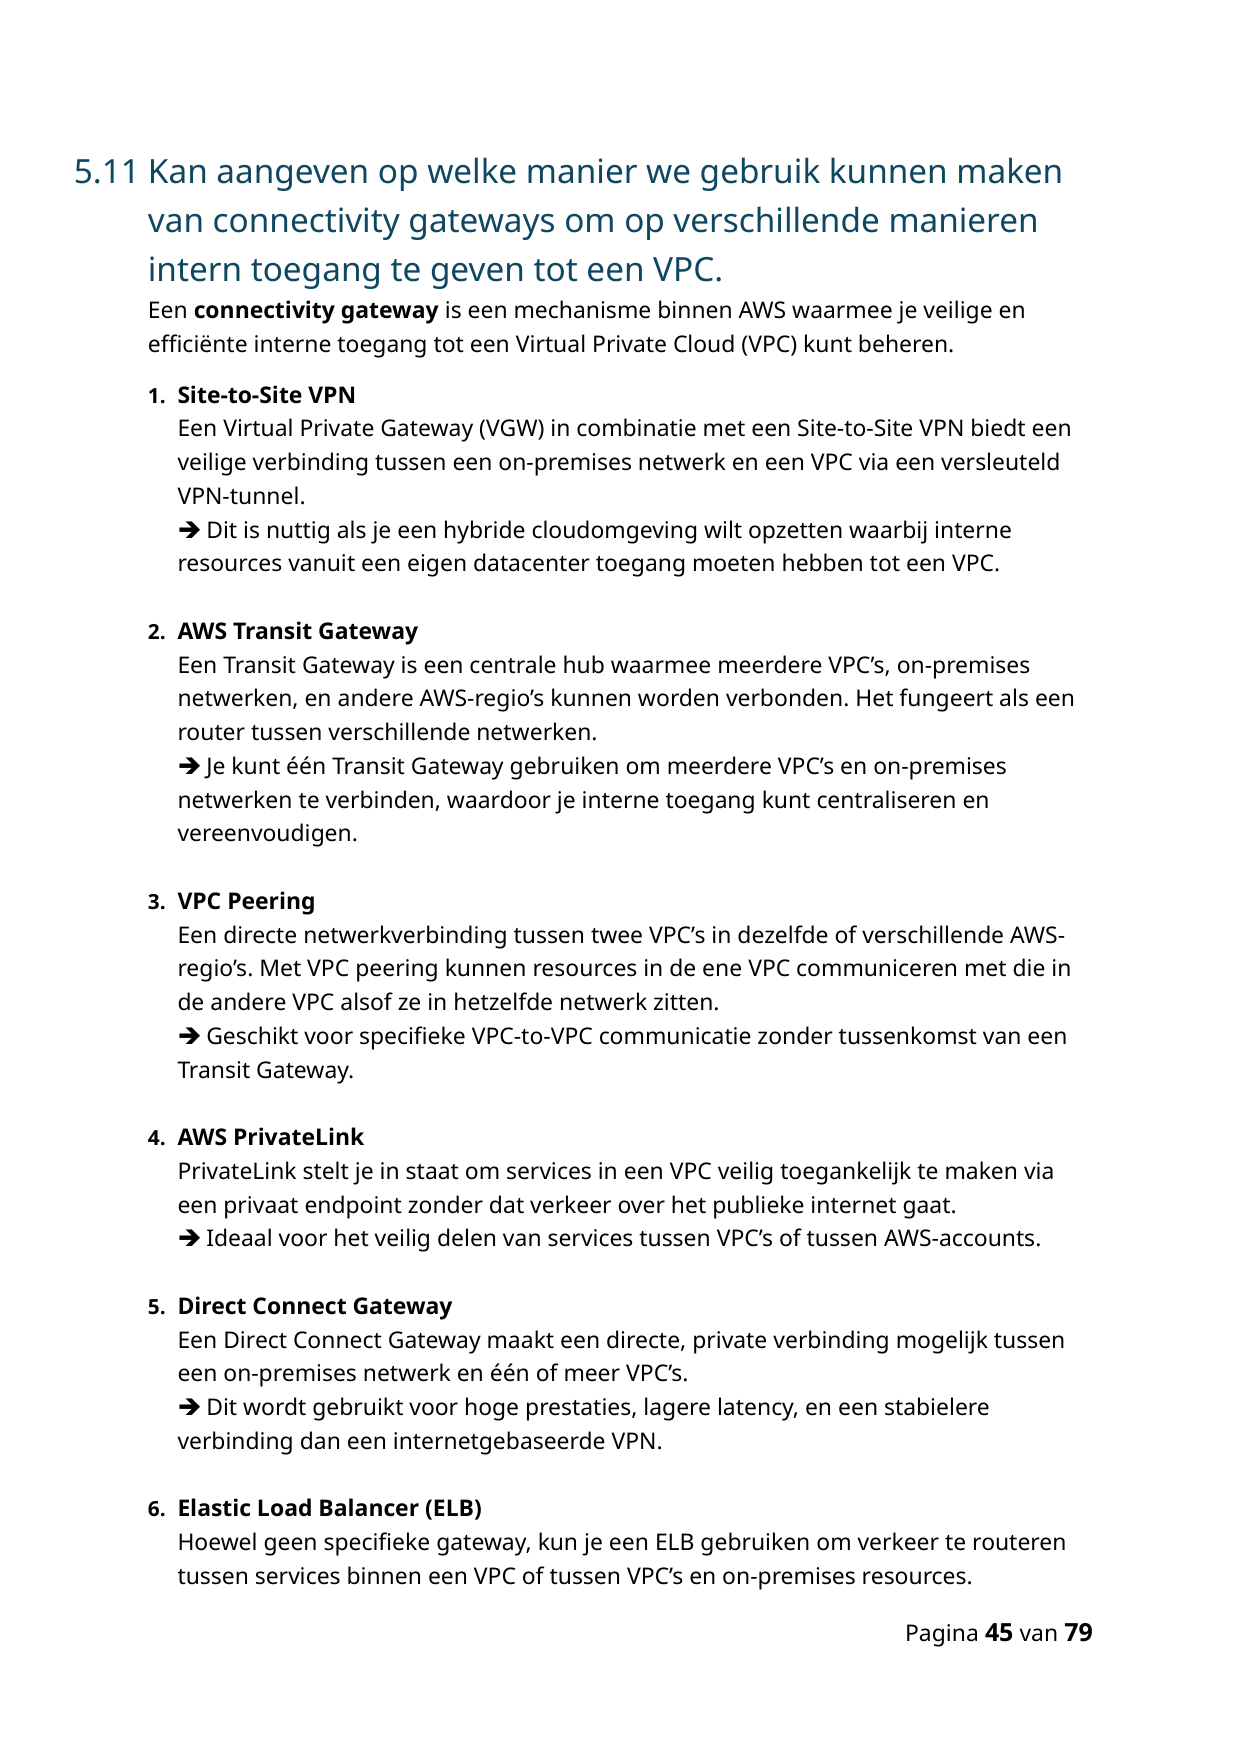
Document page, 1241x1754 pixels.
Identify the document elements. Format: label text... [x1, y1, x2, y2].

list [148, 1492, 1093, 1591]
list Site-to-Site VPN Een Virtual Private Gateway (VGW) in combinatie met een Site-to-Site VPN biedt een veilige verbinding tussen een on-premises netwerk en een VPC via een versleuteld VPN-tunnel. Dit is nuttig als je een hybride cloudomgeving wilt opzetten waarbij interne resources vanuit een eigen datacenter toegang moeten hebben tot een VPC. [148, 379, 1093, 612]
subtitle Kan aangeven op welke manier we gebruik kunnen maken van connectivity gateways om op verschillende manieren intern toegang te geven tot een VPC. [74, 148, 1093, 291]
list AWS Transit Gateway Een Transit Gateway is een centrale hub waarmee meerdere VPC’s, on-premises netwerken, en andere AWS-regio’s kunnen worden verbonden. Het fungeert als een router tussen verschillende netwerken. Je kunt één Transit Gateway gebruiken om meerdere VPC’s en on-premises netwerken te verbinden, waardoor je interne toegang kunt centraliseren en vereenvoudigen. [148, 615, 1093, 882]
list Direct Connect Gateway Een Direct Connect Gateway maakt een directe, private verbinding mogelijk tussen een on-premises netwerk en één of meer VPC’s. Dit wordt gebruikt voor hoge prestaties, lagere latency, en een stabielere verbinding dan een internetgebaseerde VPN. [148, 1290, 1093, 1490]
text Een connectivity gateway is een mechanisme binnen AWS waarmee je veilige en efficiënte interne toegang tot een Virtual Private Cloud (VPC) kunt beheren. [148, 294, 1093, 359]
list VPC Peering Een directe netwerkverbinding tussen twee VPC’s in dezelfde of verschillende AWS-regio’s. Met VPC peering kunnen resources in de ene VPC communiceren met die in de andere VPC alsof ze in hetzelfde netwerk zitten. Geschikt voor specifieke VPC-to-VPC communicatie zonder tussenkomst van een Transit Gateway. [148, 885, 1093, 1119]
list AWS PrivateLink PrivateLink stelt je in staat om services in een VPC veilig toegankelijk te maken via een privaat endpoint zonder dat verkeer over het publieke internet gaat. Ideaal voor het veilig delen van services tussen VPC’s of tussen AWS-accounts. [148, 1121, 1093, 1287]
